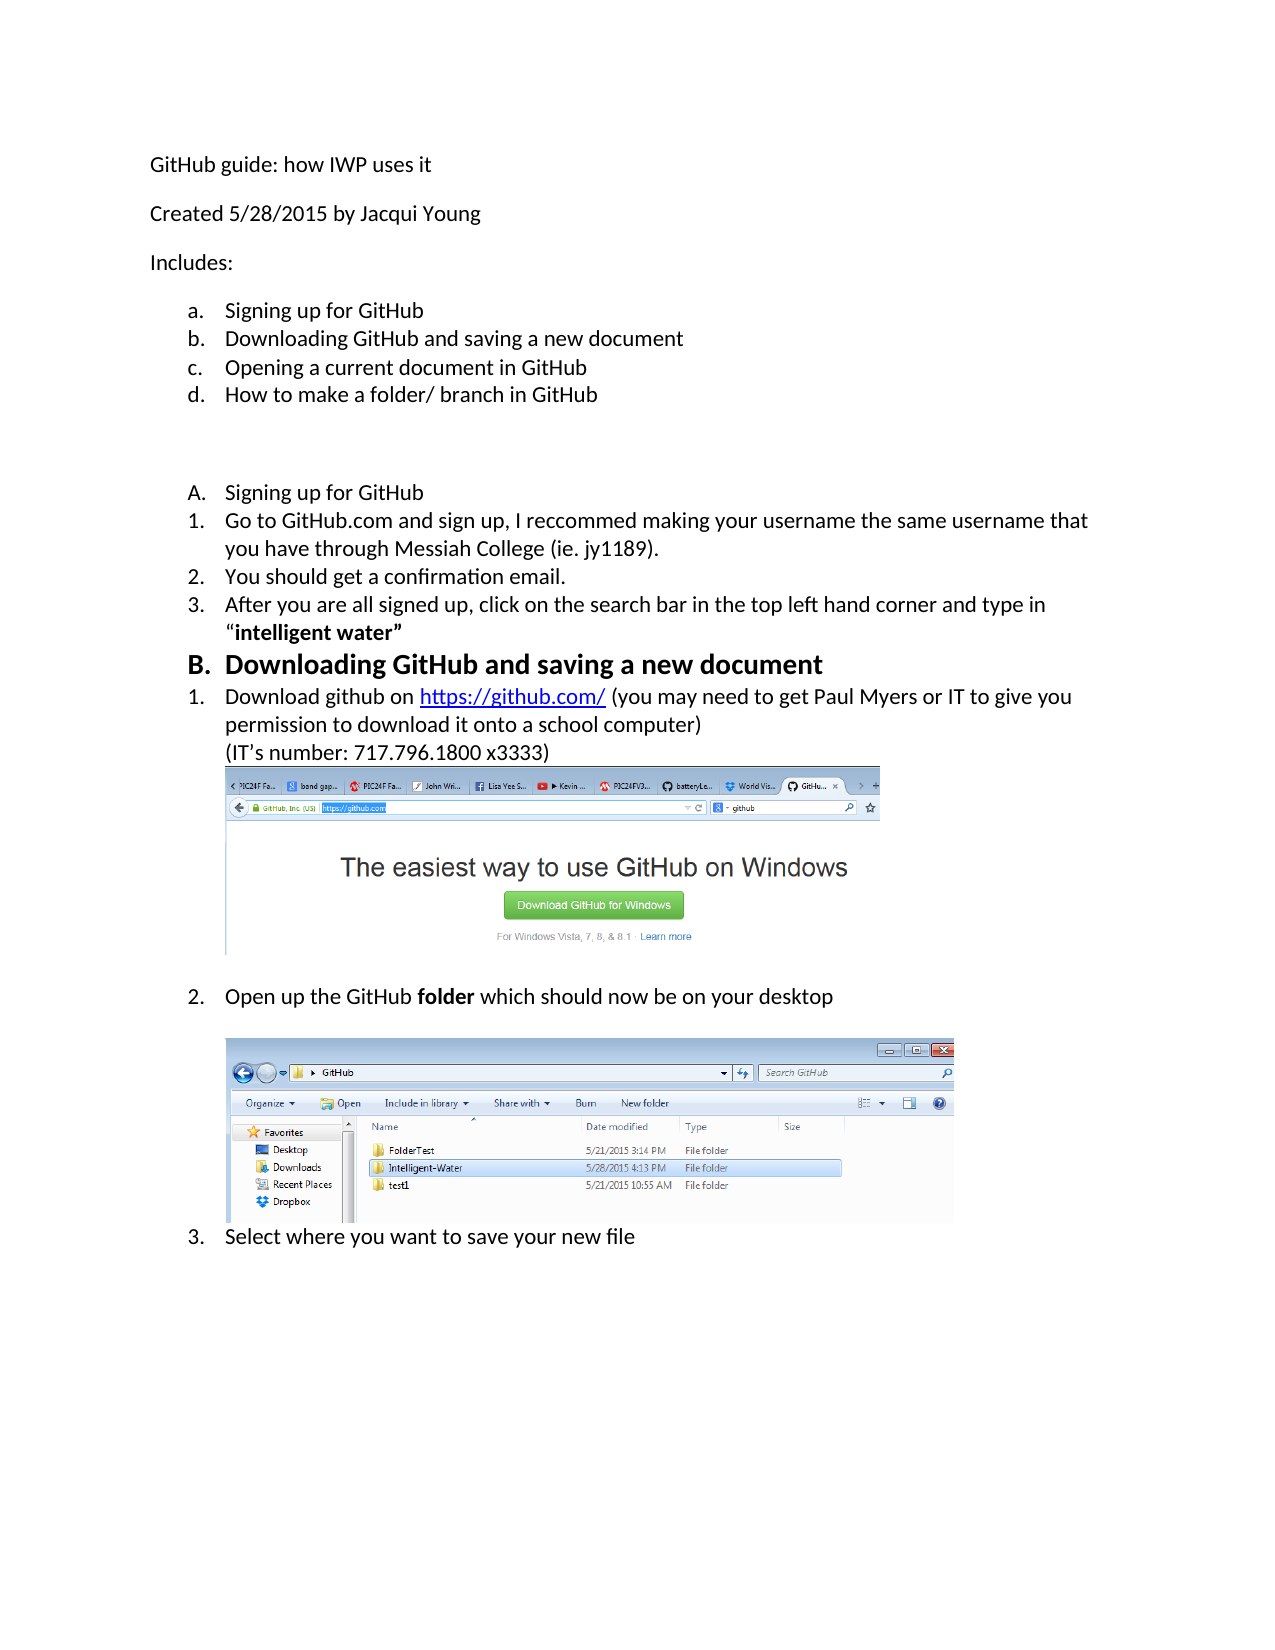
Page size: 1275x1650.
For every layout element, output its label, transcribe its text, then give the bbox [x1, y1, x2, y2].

list After you are all signed up, click on the search bar in the top left hand corner and type in “intelligent water” [187, 590, 1125, 646]
list Go to GitHub.com and sign up, I reccommed making your username the same username that you have through Messiah College (ie. jy1189). [187, 506, 1125, 562]
list Open up the GitHub folder which should now be on your desktop [187, 982, 1125, 1010]
list How to make a folder/ branch in GitHub [187, 381, 1125, 409]
list Select where you want to save your new file [187, 1222, 1125, 1250]
list Signing up for GitHub [187, 478, 1125, 506]
picture [225, 1038, 954, 1223]
text Created 5/28/2015 by Jacqui Young [150, 199, 1125, 227]
list Downloading GitHub and saving a new document [187, 646, 1125, 682]
list (IT’s number: 717.796.1800 x3333) [225, 738, 1125, 766]
list Downloading GitHub and saving a new document [187, 324, 1125, 353]
list Signing up for GitHub [187, 297, 1125, 324]
list Download github on https://github.com/ (you may need to get Paul Myers or IT to give you permission to download it onto a school computer) [187, 682, 1125, 738]
text Includes: [150, 248, 1125, 276]
text GitHub guide: how IWP uses it [150, 150, 1125, 178]
picture [225, 766, 880, 955]
list You should get a confirmation email. [187, 562, 1125, 590]
list Opening a current document in GitHub [187, 353, 1125, 381]
